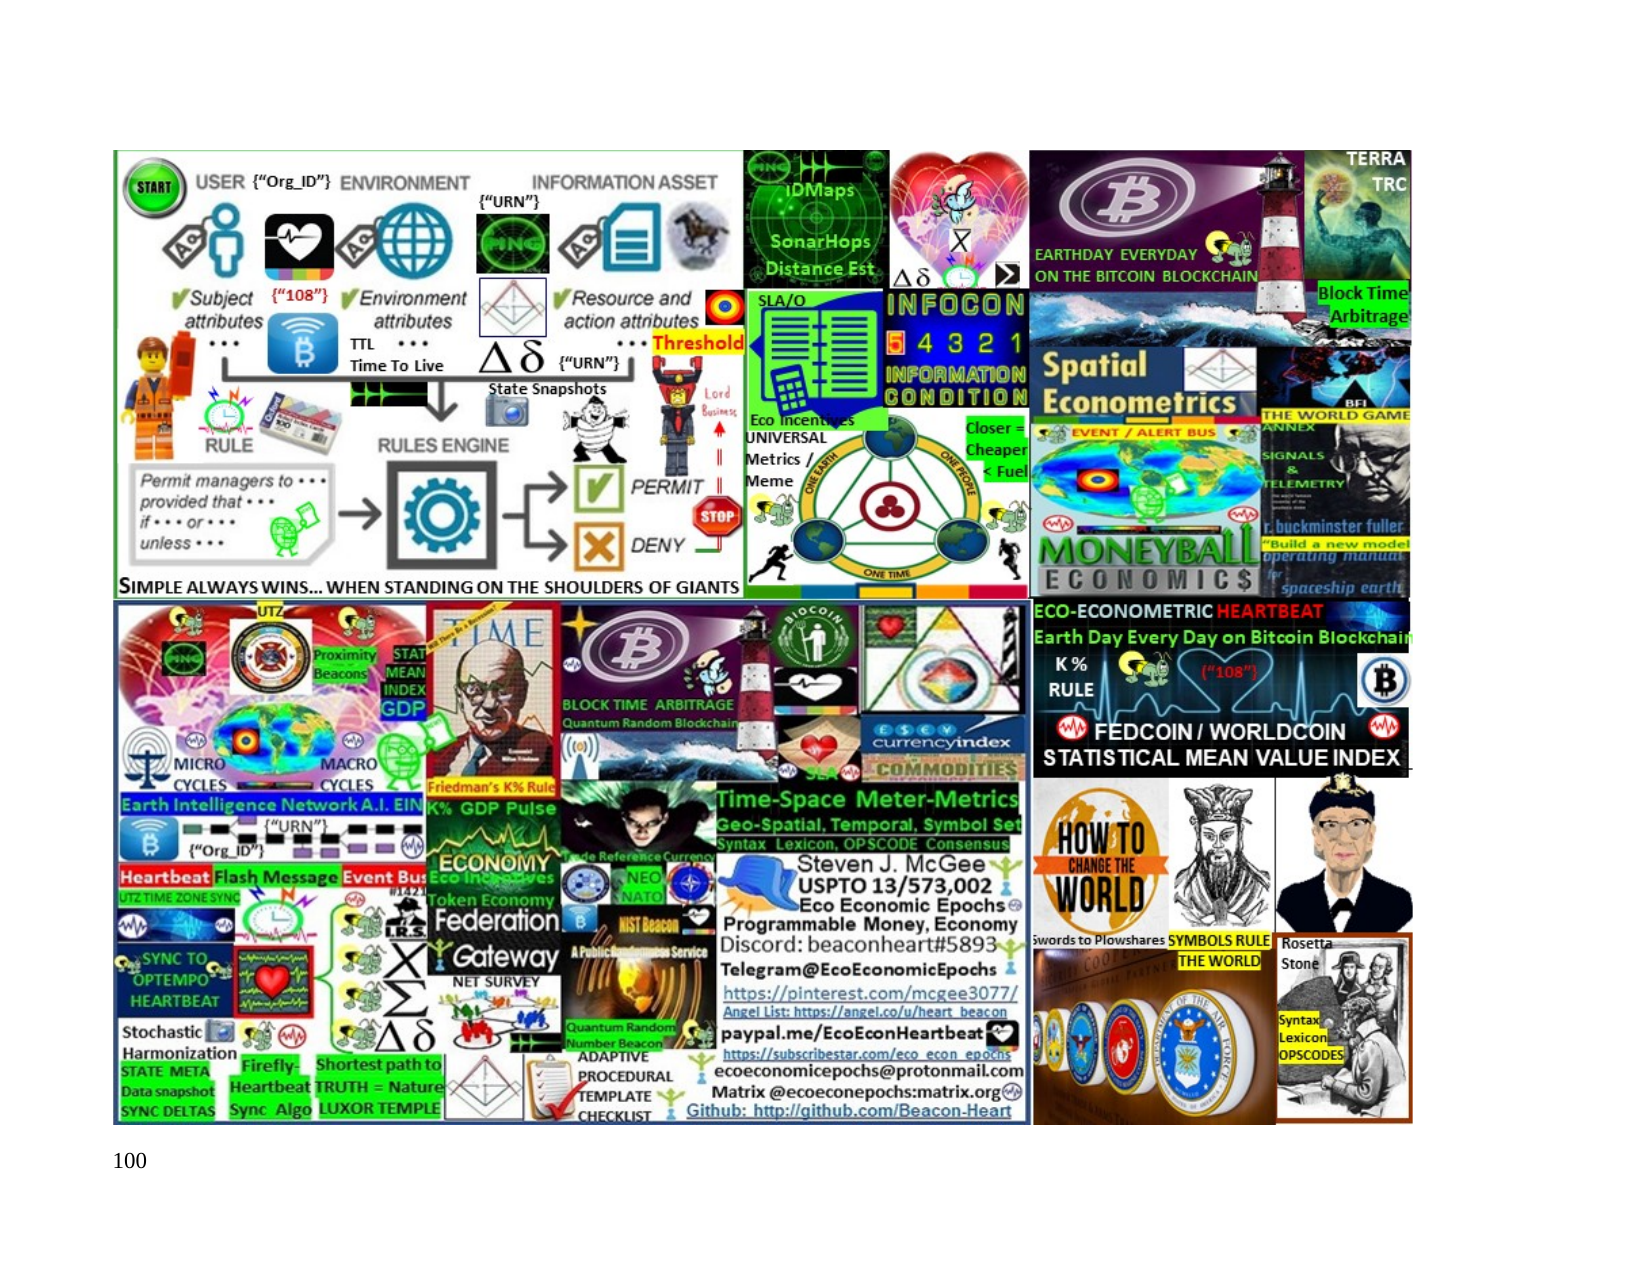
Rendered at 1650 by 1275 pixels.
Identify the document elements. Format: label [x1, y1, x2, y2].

picture [112, 150, 1413, 1125]
